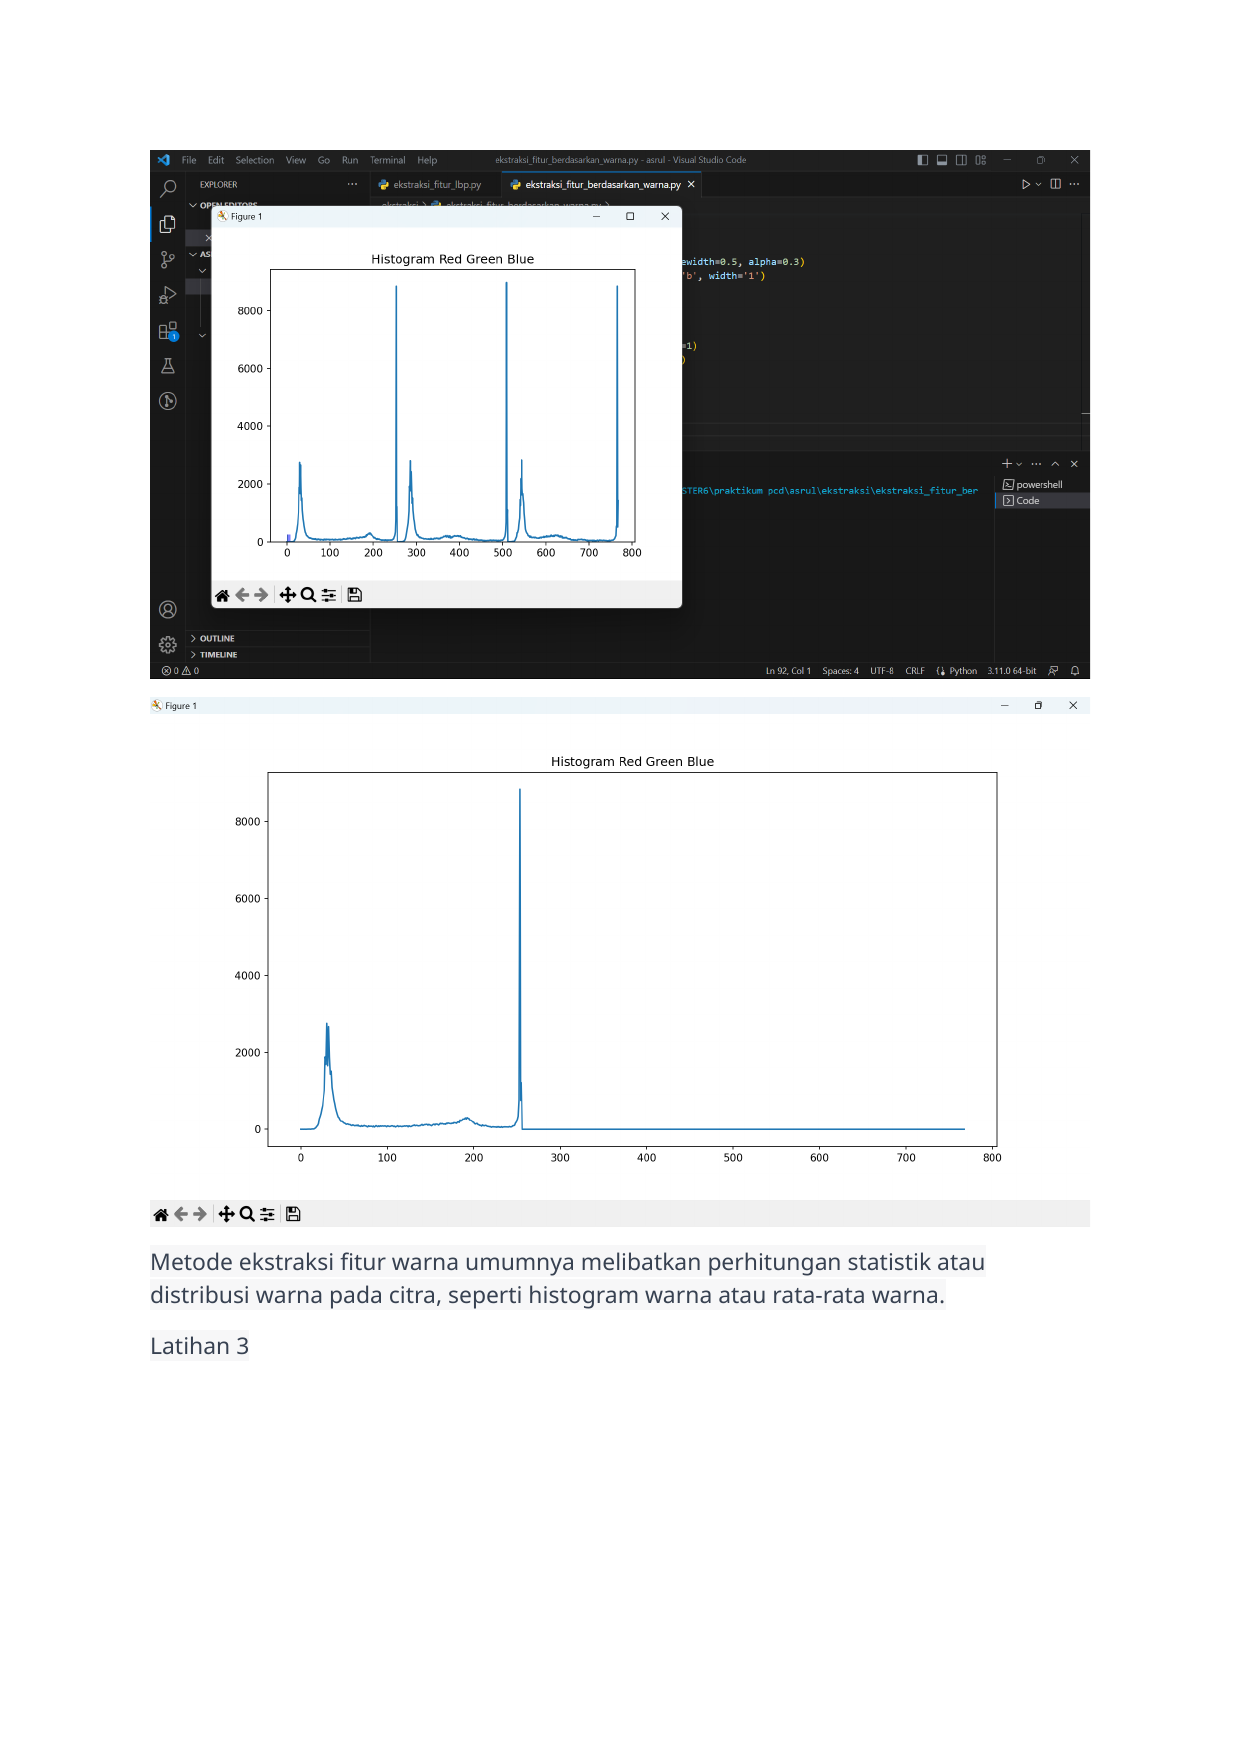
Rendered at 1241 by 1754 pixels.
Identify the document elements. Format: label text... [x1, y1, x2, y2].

picture [150, 150, 1091, 679]
text Metode ekstraksi fitur warna umumnya melibatkan perhitungan statistik atau distribusi warna pada citra, seperti histogram warna atau rata-rata warna. [150, 1245, 1090, 1310]
text Latihan 3 [150, 1329, 1090, 1361]
picture [150, 697, 1091, 1227]
